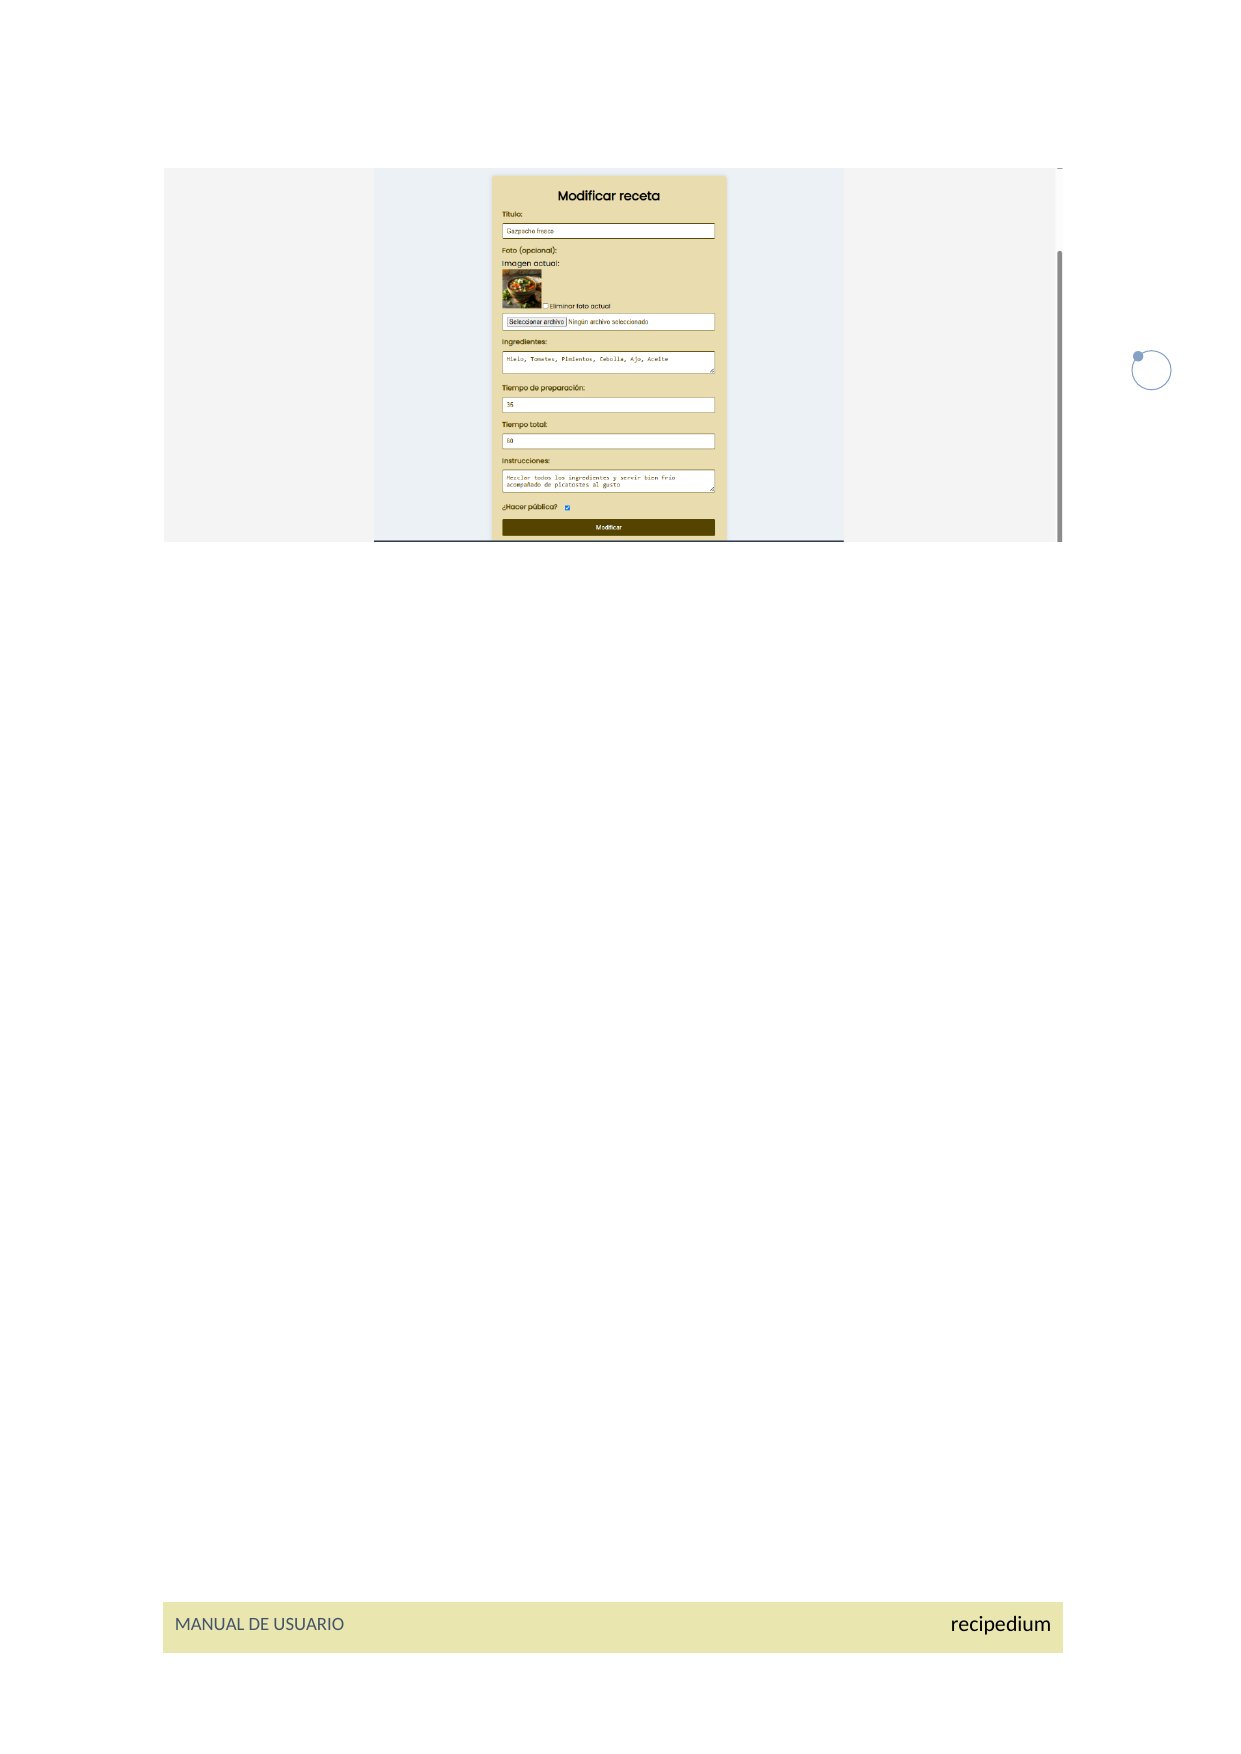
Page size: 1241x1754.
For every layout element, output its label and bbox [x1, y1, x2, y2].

picture [162, 168, 1064, 546]
